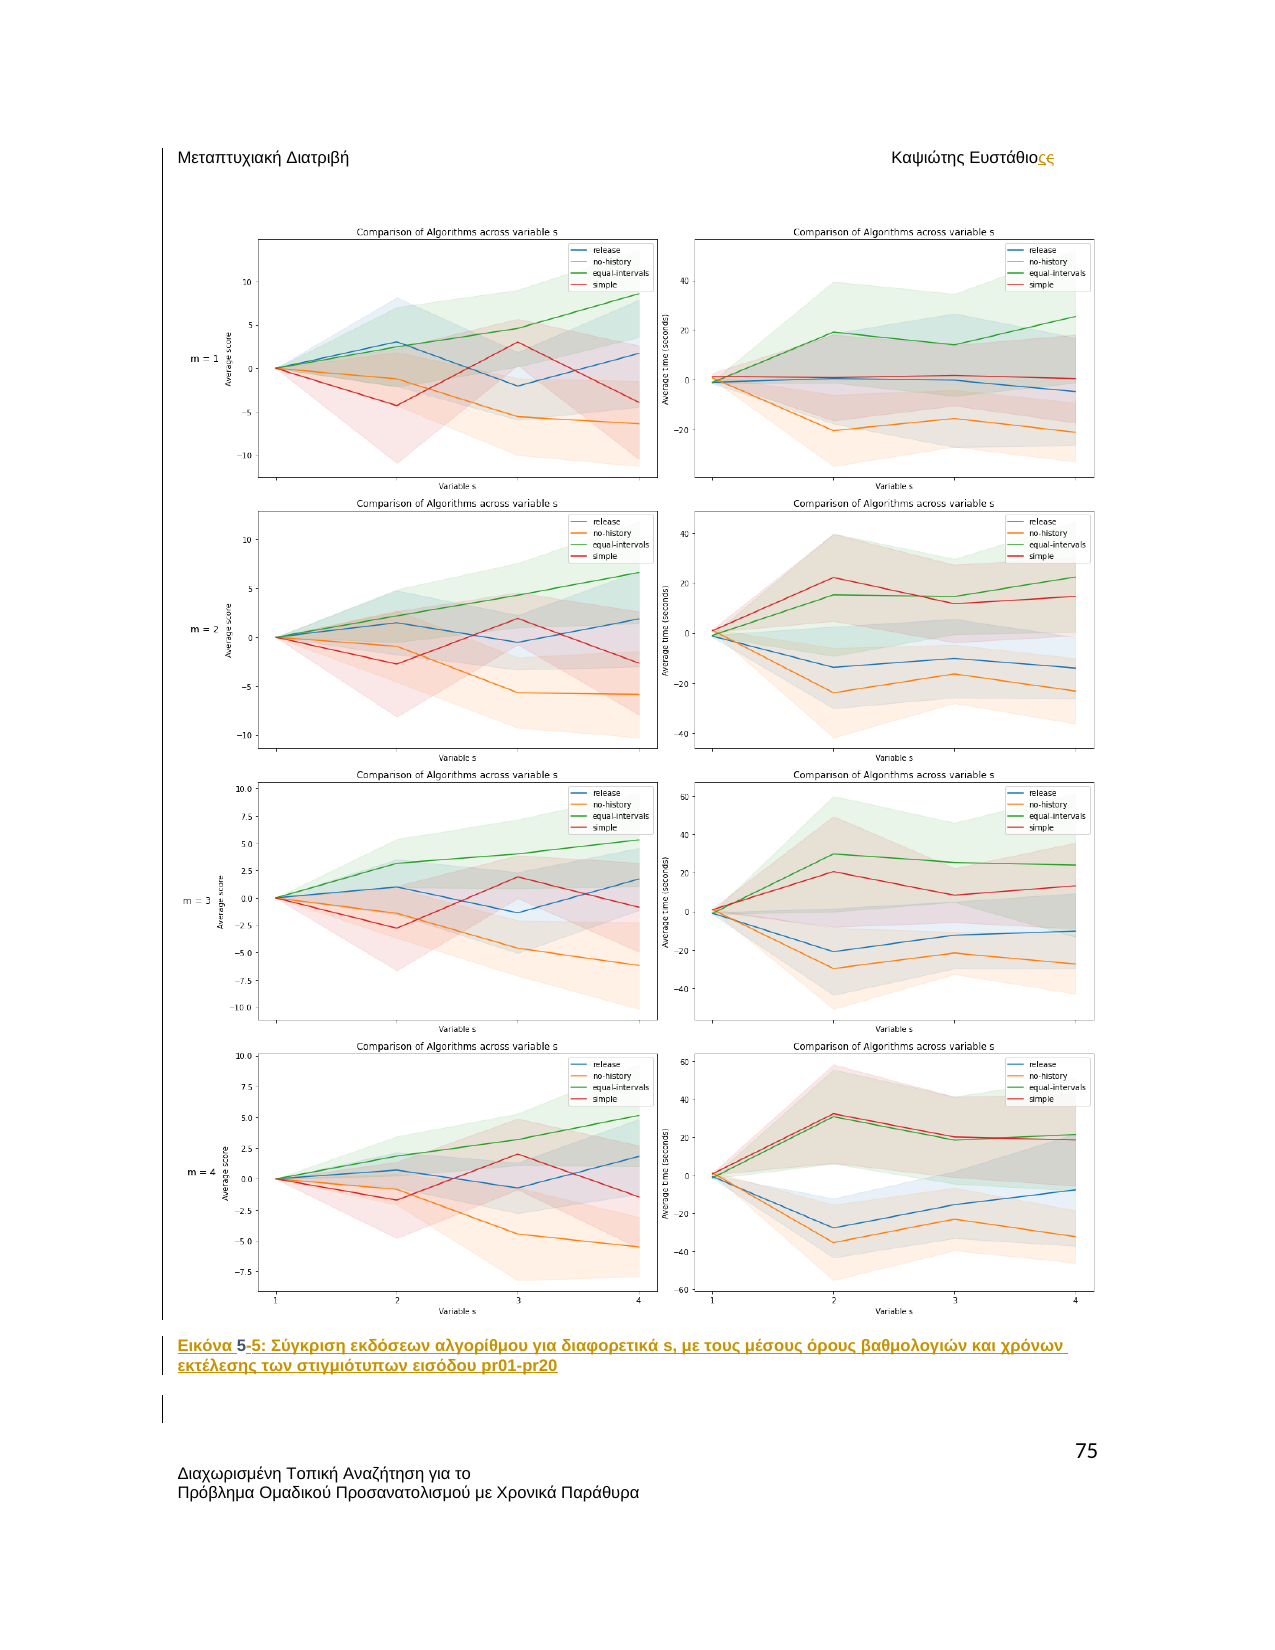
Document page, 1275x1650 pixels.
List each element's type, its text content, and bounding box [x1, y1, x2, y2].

text 5 [177, 1336, 1098, 1374]
picture [177, 222, 1098, 1320]
